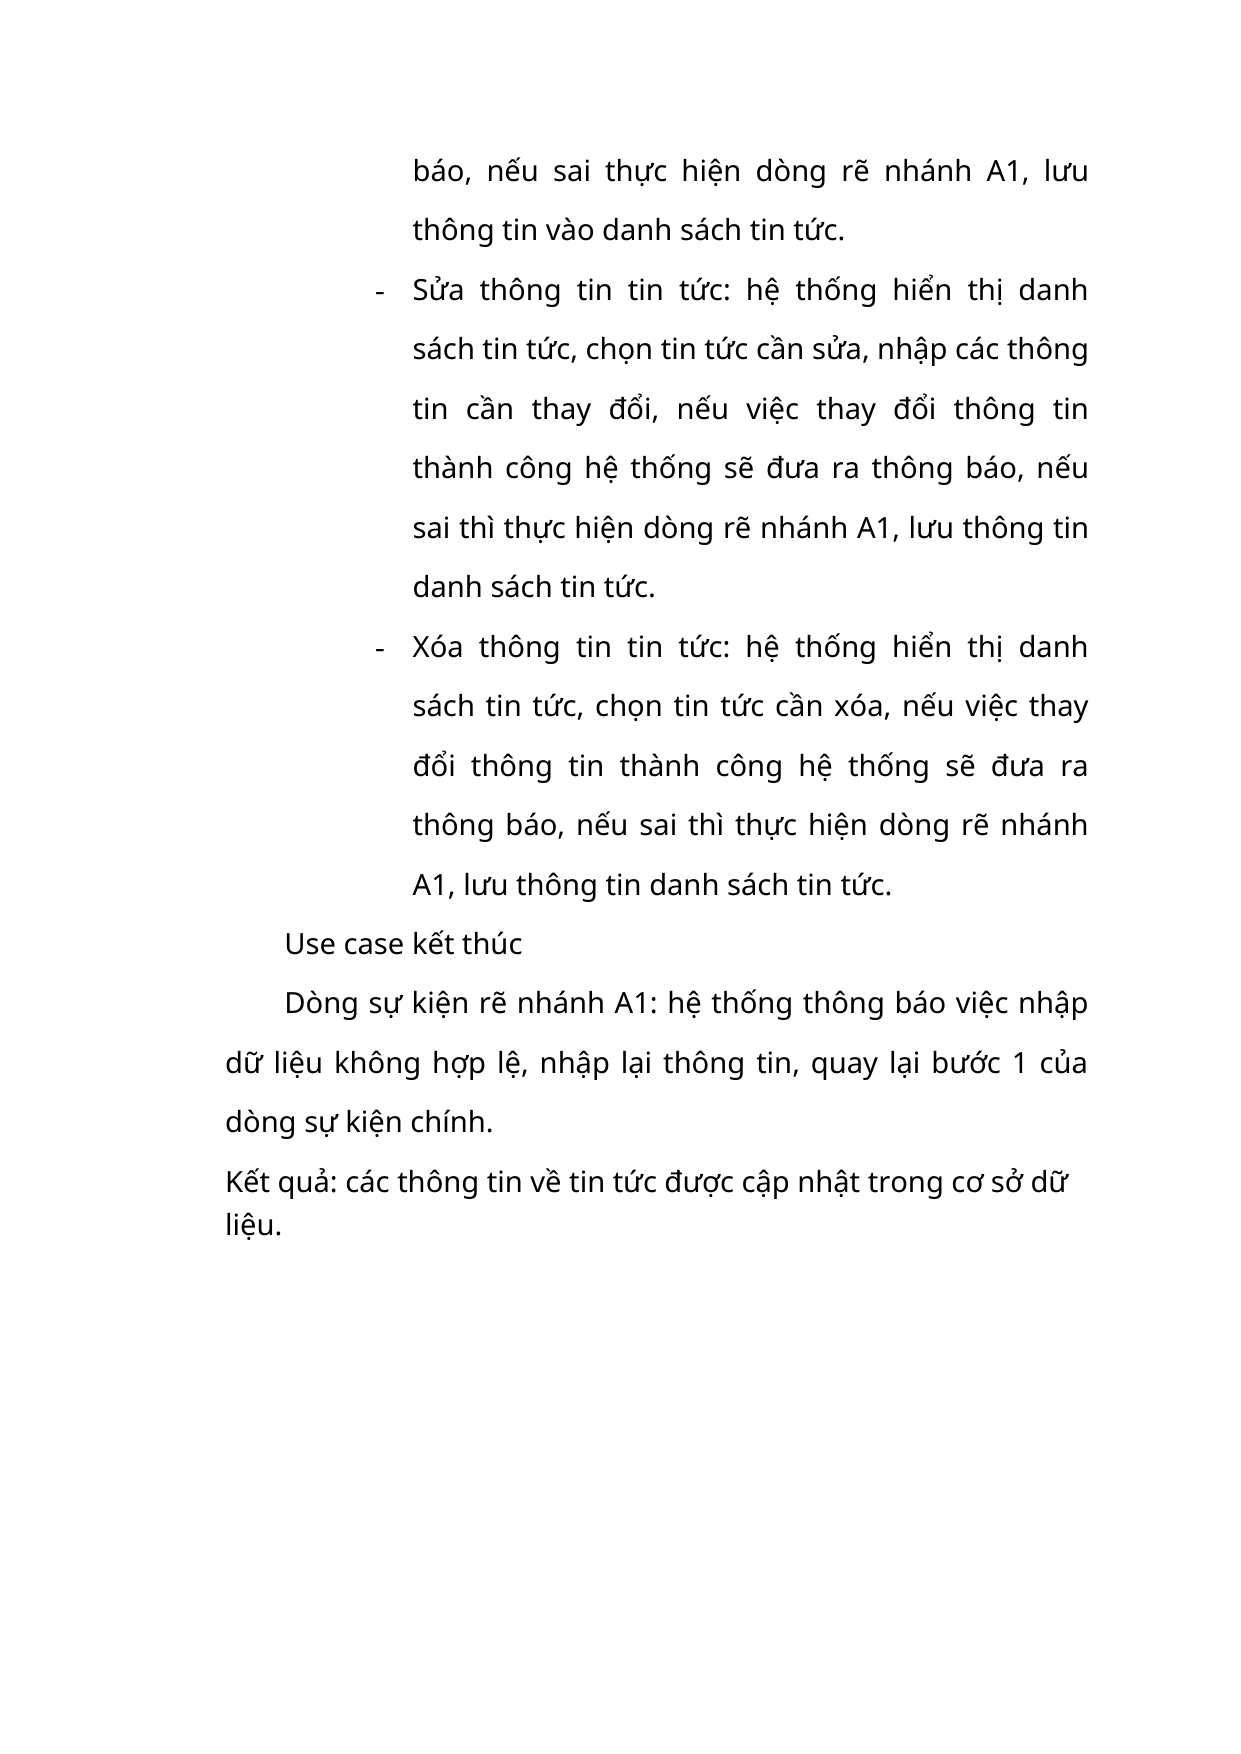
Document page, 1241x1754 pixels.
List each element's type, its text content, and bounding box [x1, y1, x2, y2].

list Sửa thông tin tin tức: hệ thống hiển thị danh sách tin tức, chọn tin tức cần sửa, nhập các thông tin cần thay đổi, nếu việc thay đổi thông tin thành công hệ thống sẽ đưa ra thông báo, nếu sai thì thực hiện dòng rẽ nhánh A1, lưu thông tin danh sách tin tức. [375, 269, 1090, 606]
list Xóa thông tin tin tức: hệ thống hiển thị danh sách tin tức, chọn tin tức cần xóa, nếu việc thay đổi thông tin thành công hệ thống sẽ đưa ra thông báo, nếu sai thì thực hiện dòng rẽ nhánh A1, lưu thông tin danh sách tin tức. [375, 626, 1090, 903]
text Dòng sự kiện rẽ nhánh A1: hệ thống thông báo việc nhập dữ liệu không hợp lệ, nhập lại thông tin, quay lại bước 1 của dòng sự kiện chính. [225, 983, 1090, 1141]
list Kết quả: các thông tin về tin tức được cập nhật trong cơ sở dữ liệu. [225, 1161, 1090, 1244]
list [375, 150, 1090, 249]
text Use case kết thúc [225, 923, 1090, 963]
